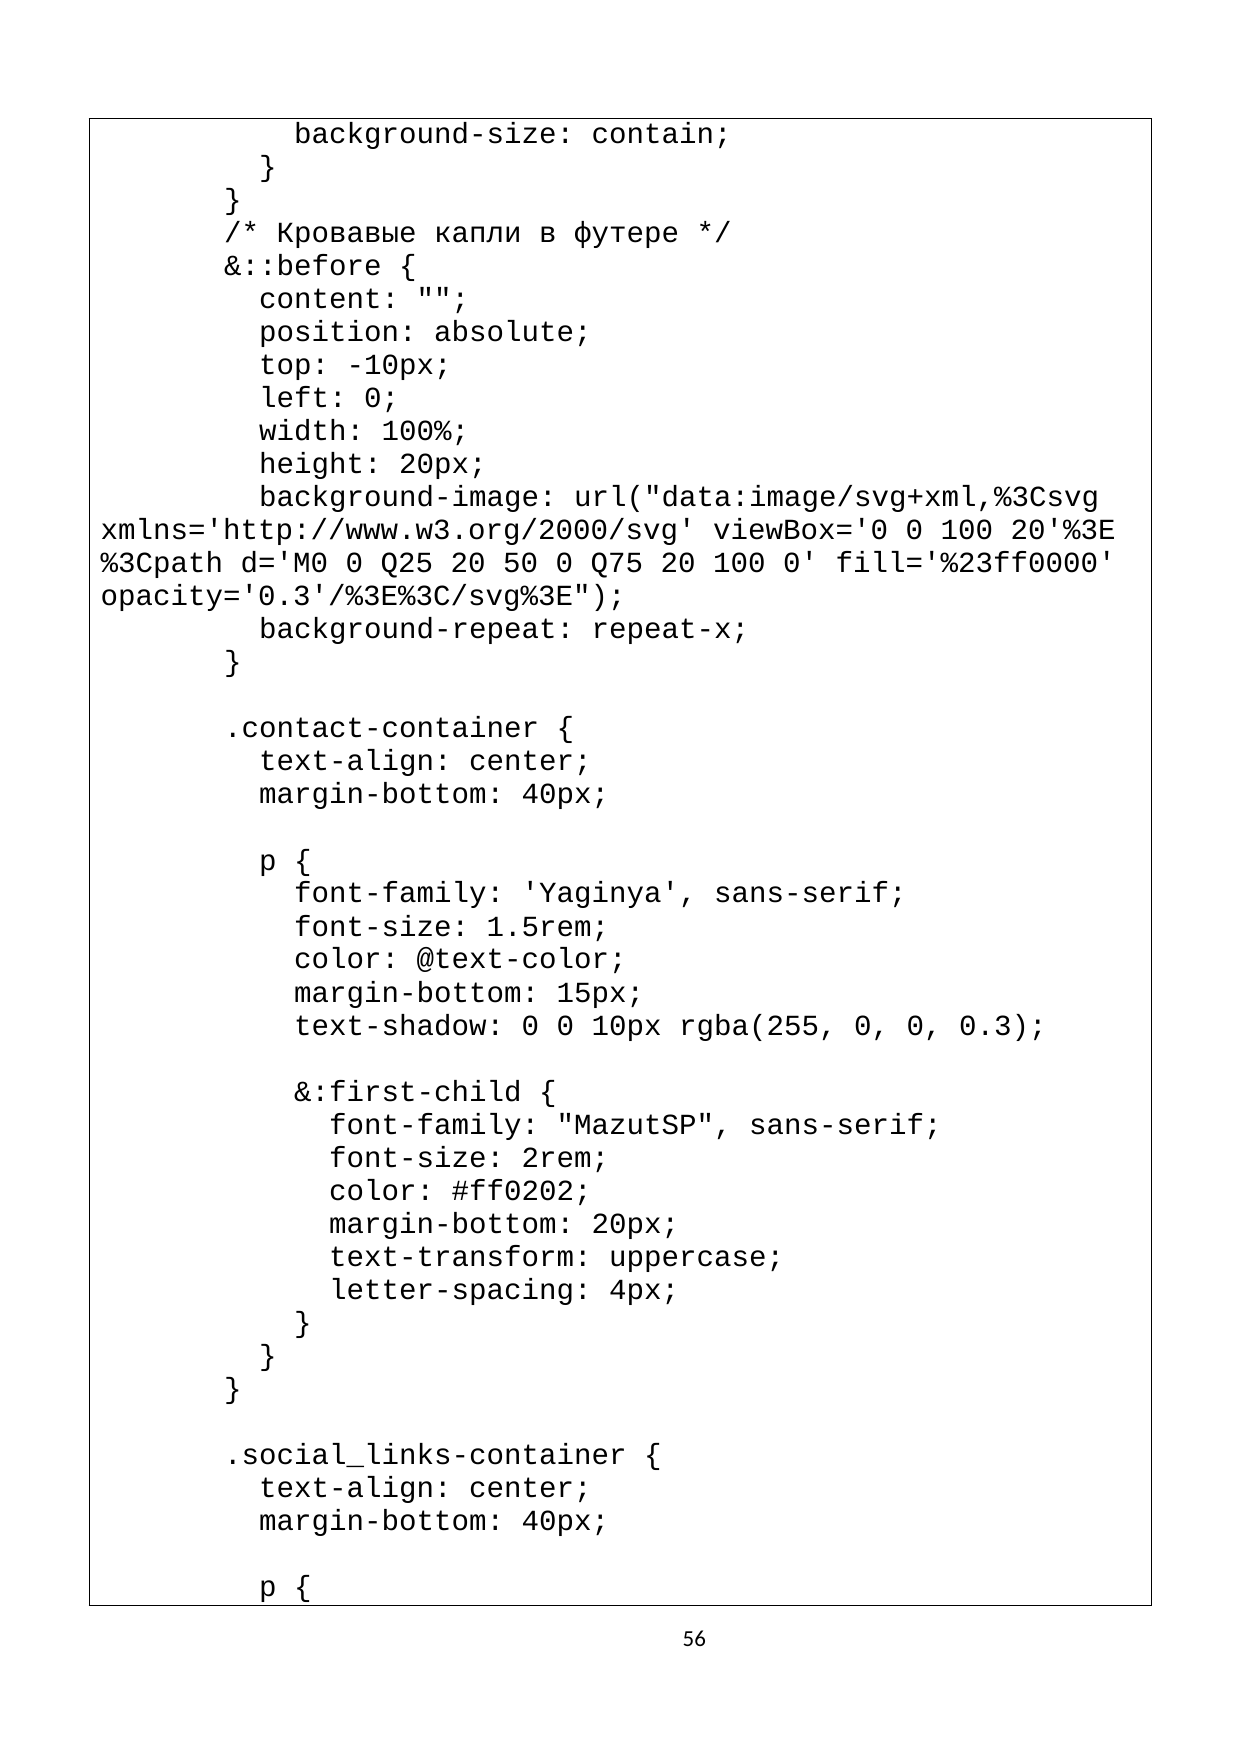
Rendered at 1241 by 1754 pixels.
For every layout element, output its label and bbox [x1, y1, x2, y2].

table_header [90, 119, 1151, 1605]
